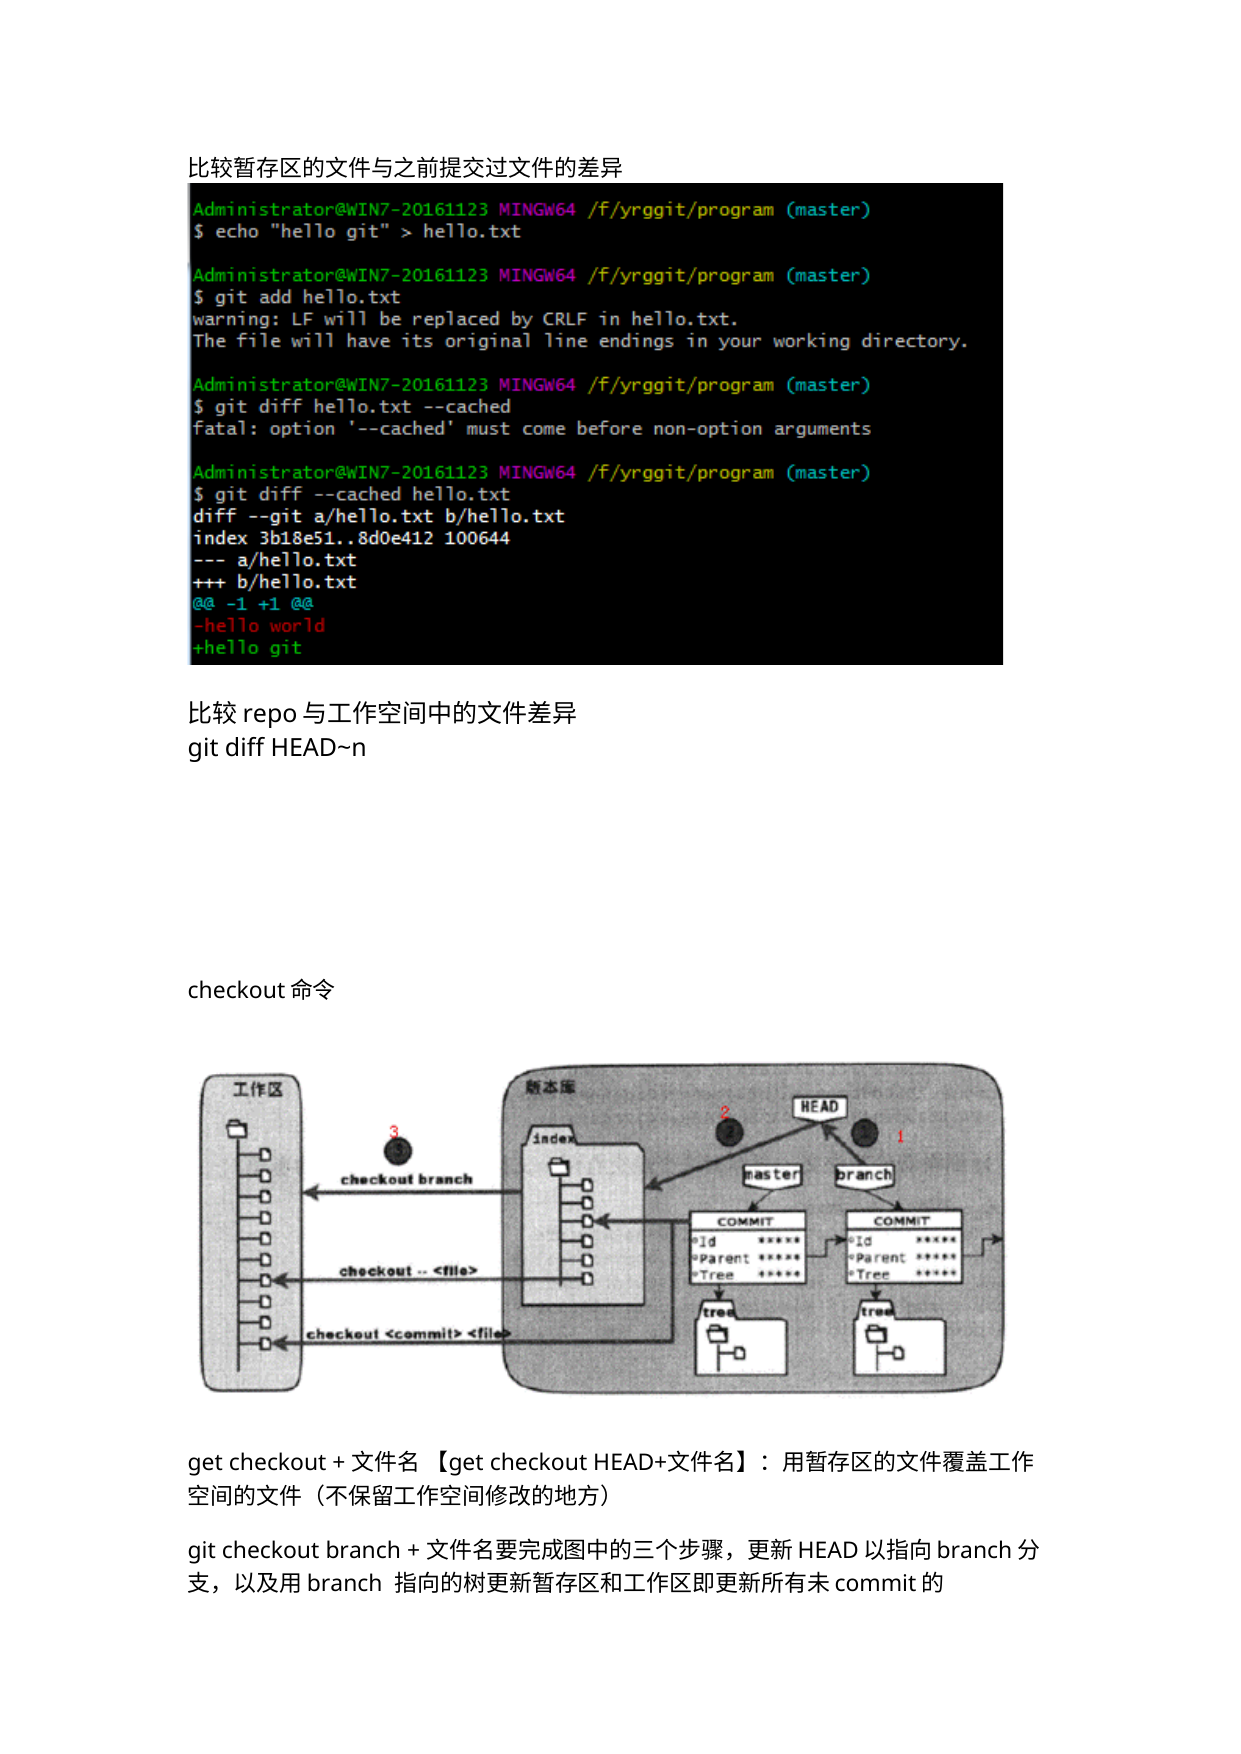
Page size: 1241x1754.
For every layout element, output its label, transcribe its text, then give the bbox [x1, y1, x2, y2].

text git checkout branch + 文件名要完成图中的三个步骤，更新HEAD以指向branch分支，以及用branch 指向的树更新暂存区和工作区即更新所有未commit的 [187, 1532, 1053, 1598]
picture [187, 1026, 1019, 1424]
text 比较repo与工作空间中的文件差异 [187, 694, 1053, 730]
text get checkout + 文件名 【get checkout HEAD+文件名】：用暂存区的文件覆盖工作空间的文件（不保留工作空间修改的地方） [187, 1444, 1053, 1511]
picture [187, 183, 1004, 665]
text git diff HEAD~n [187, 730, 1053, 764]
text checkout命令 [187, 972, 1053, 1006]
